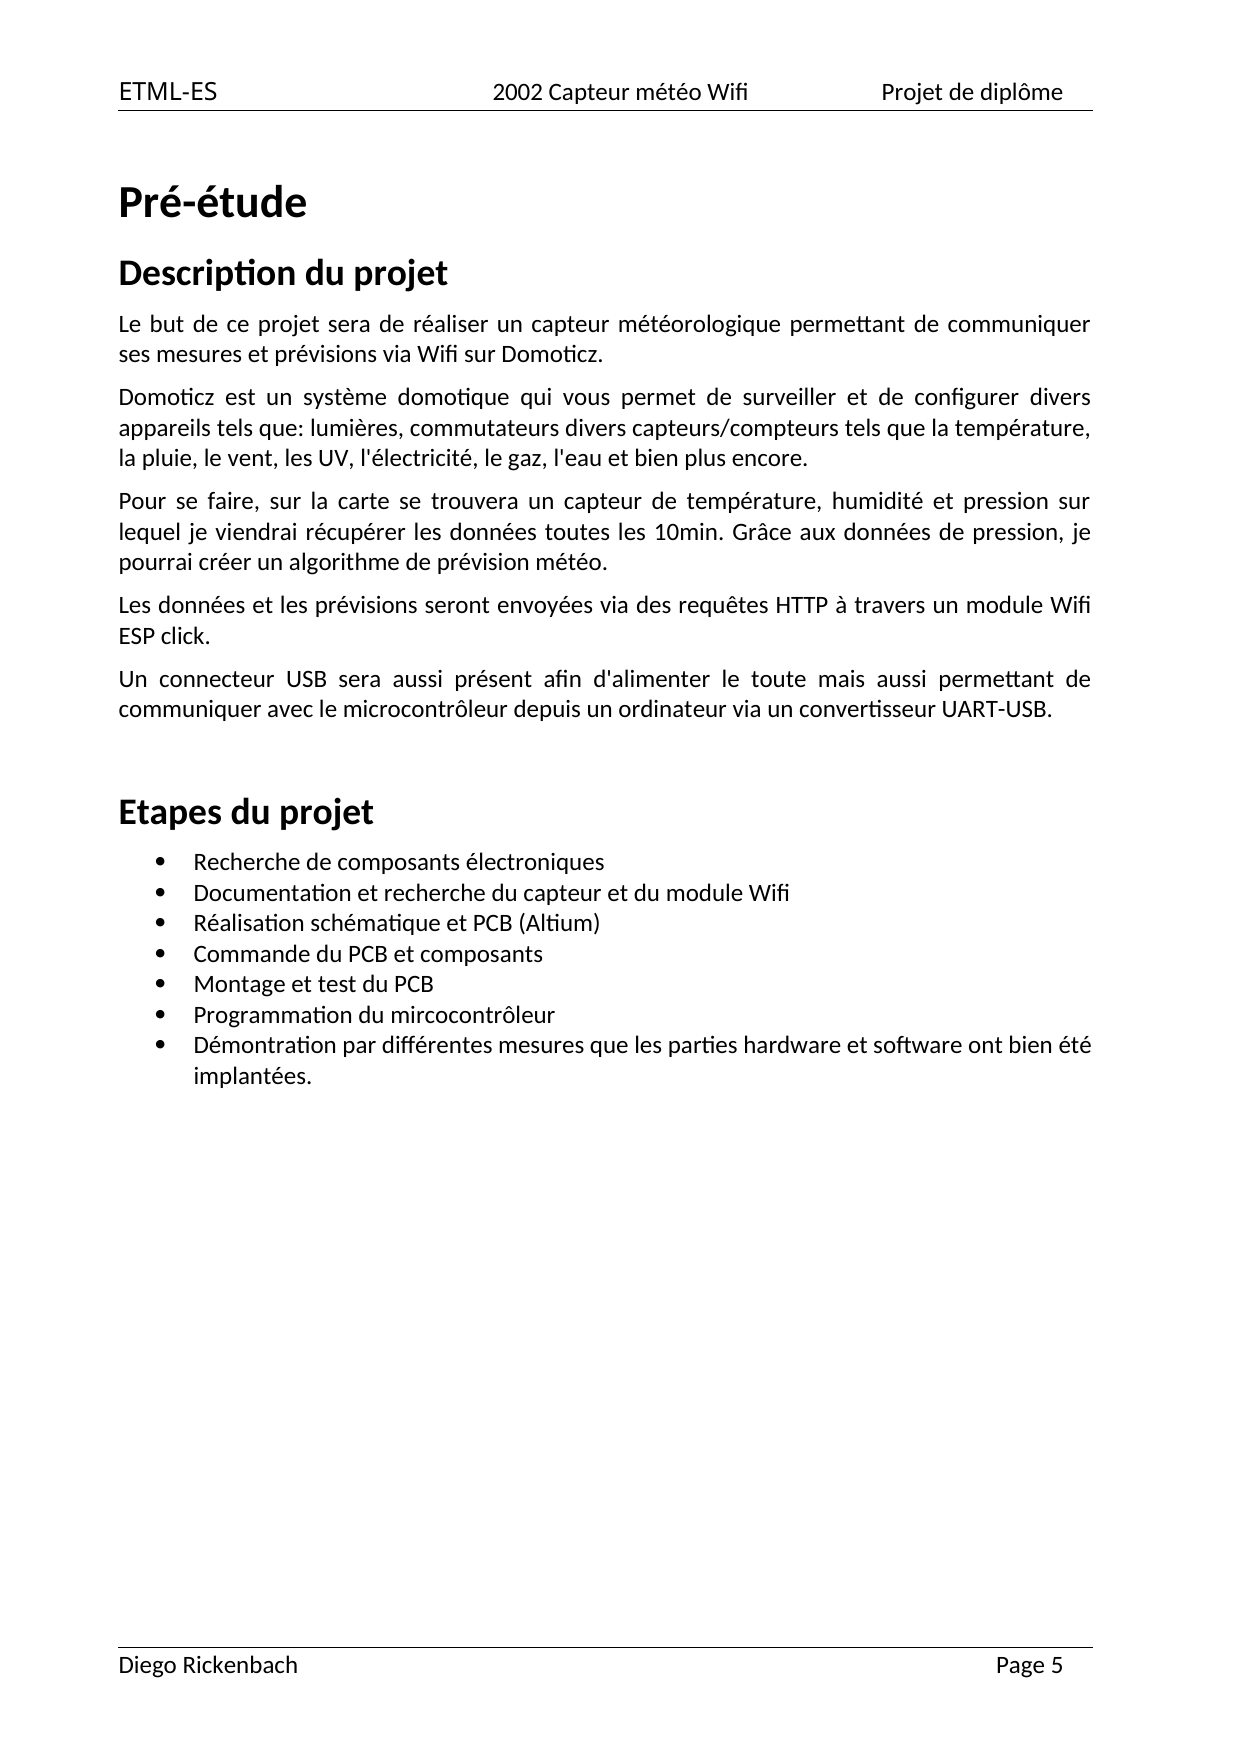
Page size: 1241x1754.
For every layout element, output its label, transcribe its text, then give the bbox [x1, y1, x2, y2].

text Le but de ce projet sera de réaliser un capteur météorologique permettant de communiquer ses mesures et prévisions via Wifi sur Domoticz. [118, 308, 1093, 369]
text Les données et les prévisions seront envoyées via des requêtes HTTP à travers un module Wifi ESP click. [118, 589, 1093, 650]
list Commande du PCB et composants [156, 938, 1093, 968]
text Un connecteur USB sera aussi présent afin d'alimenter le toute mais aussi permettant de communiquer avec le microcontrôleur depuis un ordinateur via un convertisseur UART-USB. [118, 663, 1093, 724]
text Pour se faire, sur la carte se trouvera un capteur de température, humidité et pression sur lequel je viendrai récupérer les données toutes les 10min. Grâce aux données de pression, je pourrai créer un algorithme de prévision météo. [118, 485, 1093, 577]
list Programmation du mircocontrôleur [156, 999, 1093, 1029]
text Domoticz est un système domotique qui vous permet de surveiller et de configurer divers appareils tels que: lumières, commutateurs divers capteurs/compteurs tels que la température, la pluie, le vent, les UV, l'électricité, le gaz, l'eau et bien plus encore. [118, 381, 1093, 473]
list Réalisation schématique et PCB (Altium) [156, 907, 1093, 938]
subtitle Pré-étude [118, 173, 1093, 228]
list Documentation et recherche du capteur et du module Wifi [156, 877, 1093, 907]
subtitle Description du projet [118, 249, 1093, 295]
list Démontration par différentes mesures que les parties hardware et software ont bien été implantées. [156, 1029, 1093, 1090]
list Recherche de composants électroniques [156, 846, 1093, 877]
list Montage et test du PCB [156, 968, 1093, 999]
subtitle Etapes du projet [118, 788, 1093, 834]
